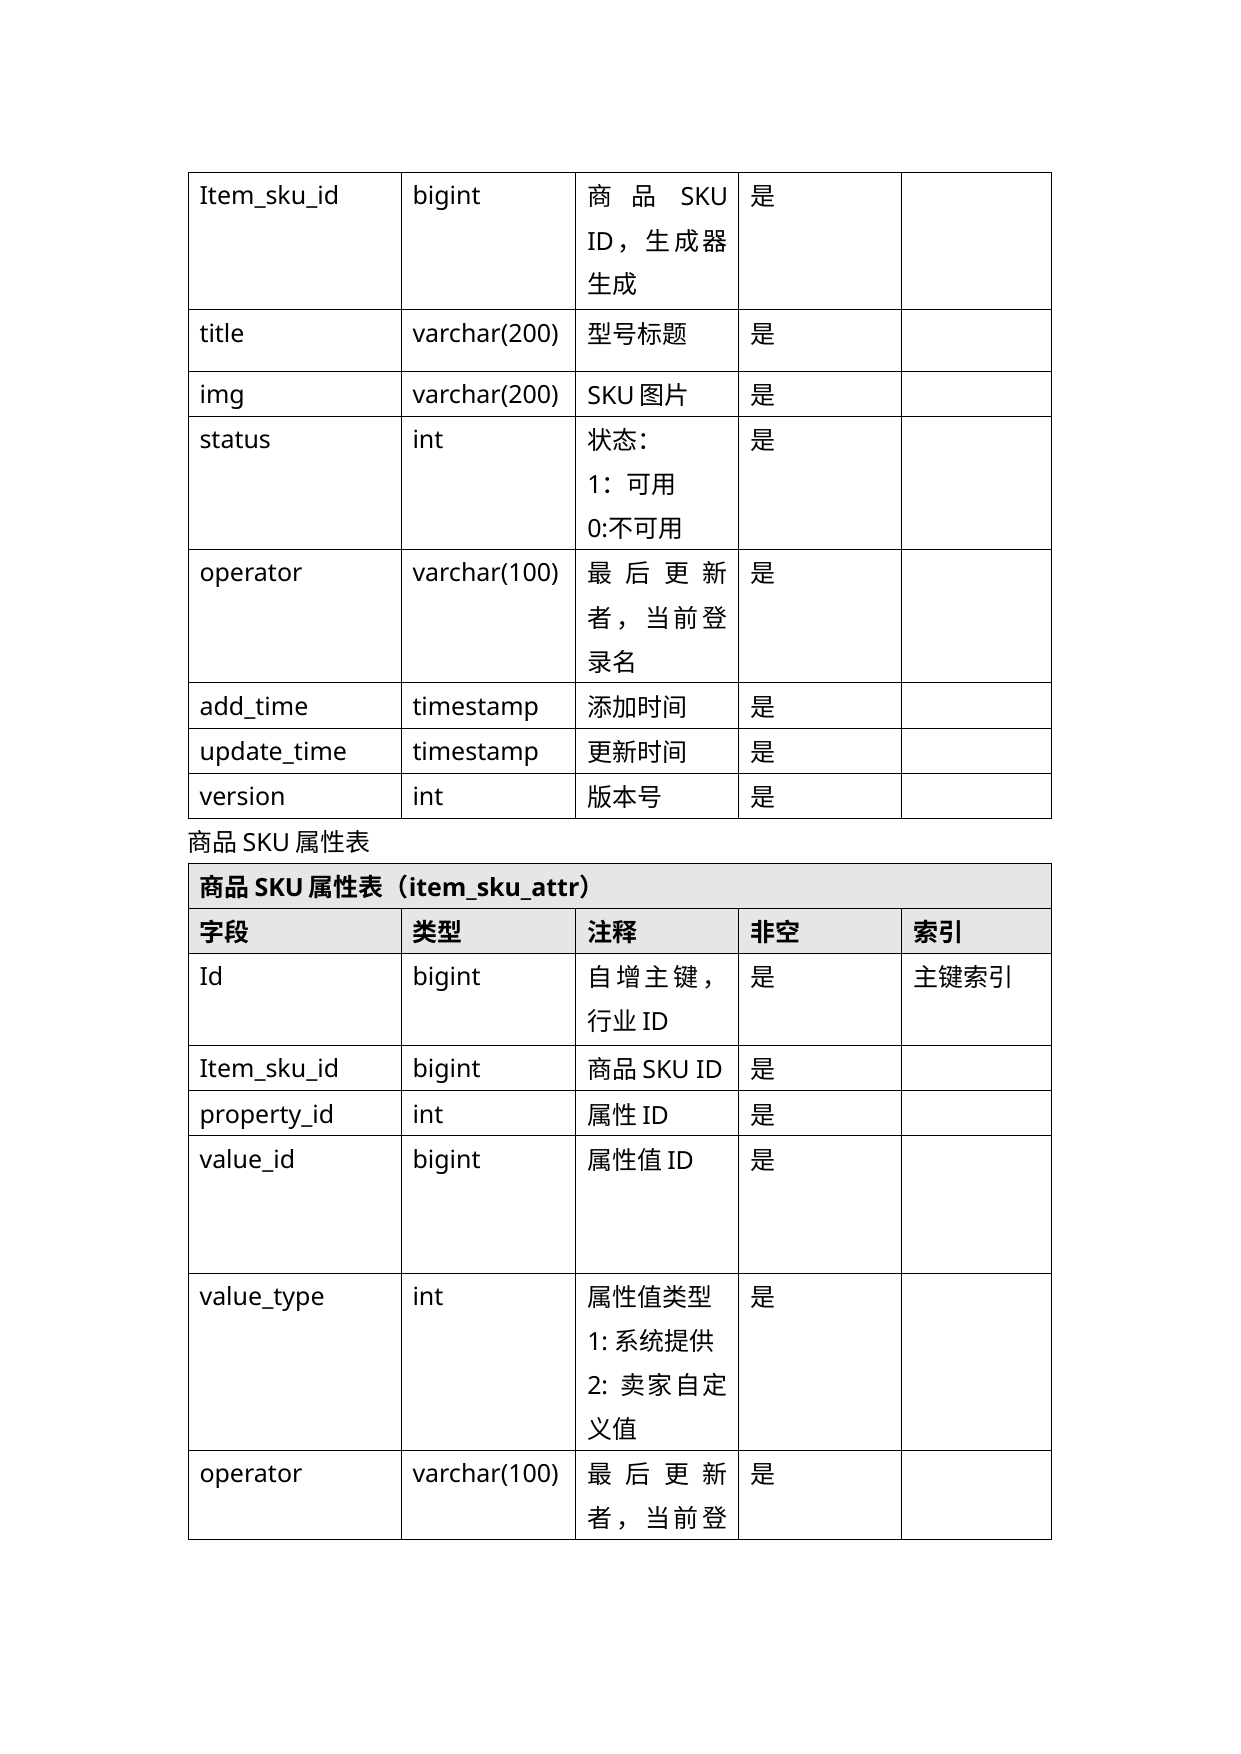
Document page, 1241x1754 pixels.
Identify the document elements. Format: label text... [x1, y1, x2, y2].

table_cell [902, 1091, 1051, 1135]
table_cell 添加时间 [576, 683, 738, 727]
table_cell 属性值ID [576, 1136, 738, 1272]
table_cell 商品SKU ID，生成器生成 [576, 173, 738, 309]
table_cell 主键索引 [902, 954, 1051, 1045]
table_cell 属性ID [576, 1091, 738, 1135]
table_cell SKU图片 [576, 372, 738, 416]
table_cell title [189, 310, 401, 371]
table_cell [902, 550, 1051, 682]
table_cell 是 [739, 372, 901, 416]
table_cell varchar(100) [402, 1451, 575, 1539]
table_cell Id [189, 954, 401, 1045]
table_cell bigint [402, 1046, 575, 1090]
table_cell varchar(100) [402, 550, 575, 682]
table_cell int [402, 417, 575, 549]
table_cell 商品SKU ID [576, 1046, 738, 1090]
table_cell int [402, 774, 575, 818]
table_cell varchar(200) [402, 372, 575, 416]
table_cell [902, 173, 1051, 309]
text 商品SKU属性表 [187, 819, 1053, 863]
table_cell [902, 1046, 1051, 1090]
table_cell [902, 1451, 1051, 1539]
table_cell timestamp [402, 683, 575, 727]
table_cell [902, 1136, 1051, 1272]
table_cell operator [189, 550, 401, 682]
table_cell timestamp [402, 729, 575, 772]
table_cell 是 [739, 417, 901, 549]
table_cell 非空 [739, 909, 901, 953]
table_cell 最后更新者，当前登录名 [576, 1451, 738, 1539]
table_cell 是 [739, 1136, 901, 1272]
table_cell 是 [739, 310, 901, 371]
table_cell Item_sku_id [189, 1046, 401, 1090]
table_cell bigint [402, 1136, 575, 1272]
table_cell property_id [189, 1091, 401, 1135]
table_header 商品SKU属性表（item_sku_attr） [189, 864, 1051, 908]
table_cell operator [189, 1451, 401, 1539]
table_cell status [189, 417, 401, 549]
table_cell Item_sku_id [189, 173, 401, 309]
table_cell add_time [189, 683, 401, 727]
table_cell int [402, 1091, 575, 1135]
table_cell [902, 774, 1051, 818]
table_cell 注释 [576, 909, 738, 953]
table_cell 是 [739, 1046, 901, 1090]
table_cell value_id [189, 1136, 401, 1272]
table_cell bigint [402, 173, 575, 309]
table_cell int [402, 1274, 575, 1450]
table_cell 类型 [402, 909, 575, 953]
table_cell img [189, 372, 401, 416]
table_cell bigint [402, 954, 575, 1045]
table_cell 更新时间 [576, 729, 738, 772]
table_cell [902, 683, 1051, 727]
table_cell 型号标题 [576, 310, 738, 371]
table_cell update_time [189, 729, 401, 772]
table_cell value_type [189, 1274, 401, 1450]
table_cell 最后更新者，当前登录名 [576, 550, 738, 682]
table_cell 字段 [189, 909, 401, 953]
table_cell varchar(200) [402, 310, 575, 371]
table_cell 索引 [902, 909, 1051, 953]
table_cell 是 [739, 173, 901, 309]
table_cell version [189, 774, 401, 818]
table_cell 状态： 1：可用 0:不可用 [576, 417, 738, 549]
table_cell 是 [739, 550, 901, 682]
table_cell 是 [739, 954, 901, 1045]
table_cell 自增主键，行业ID [576, 954, 738, 1045]
table_cell 是 [739, 1091, 901, 1135]
table_cell [902, 372, 1051, 416]
table_cell 属性值类型 1: 系统提供 2: 卖家自定义值 [576, 1274, 738, 1450]
table_cell 是 [739, 1451, 901, 1539]
table_cell 版本号 [576, 774, 738, 818]
table_cell 是 [739, 683, 901, 727]
table_cell [902, 729, 1051, 772]
table_cell 是 [739, 774, 901, 818]
table_cell [902, 417, 1051, 549]
table_cell [902, 1274, 1051, 1450]
table_cell 是 [739, 729, 901, 772]
table_cell 是 [739, 1274, 901, 1450]
table_cell [902, 310, 1051, 371]
